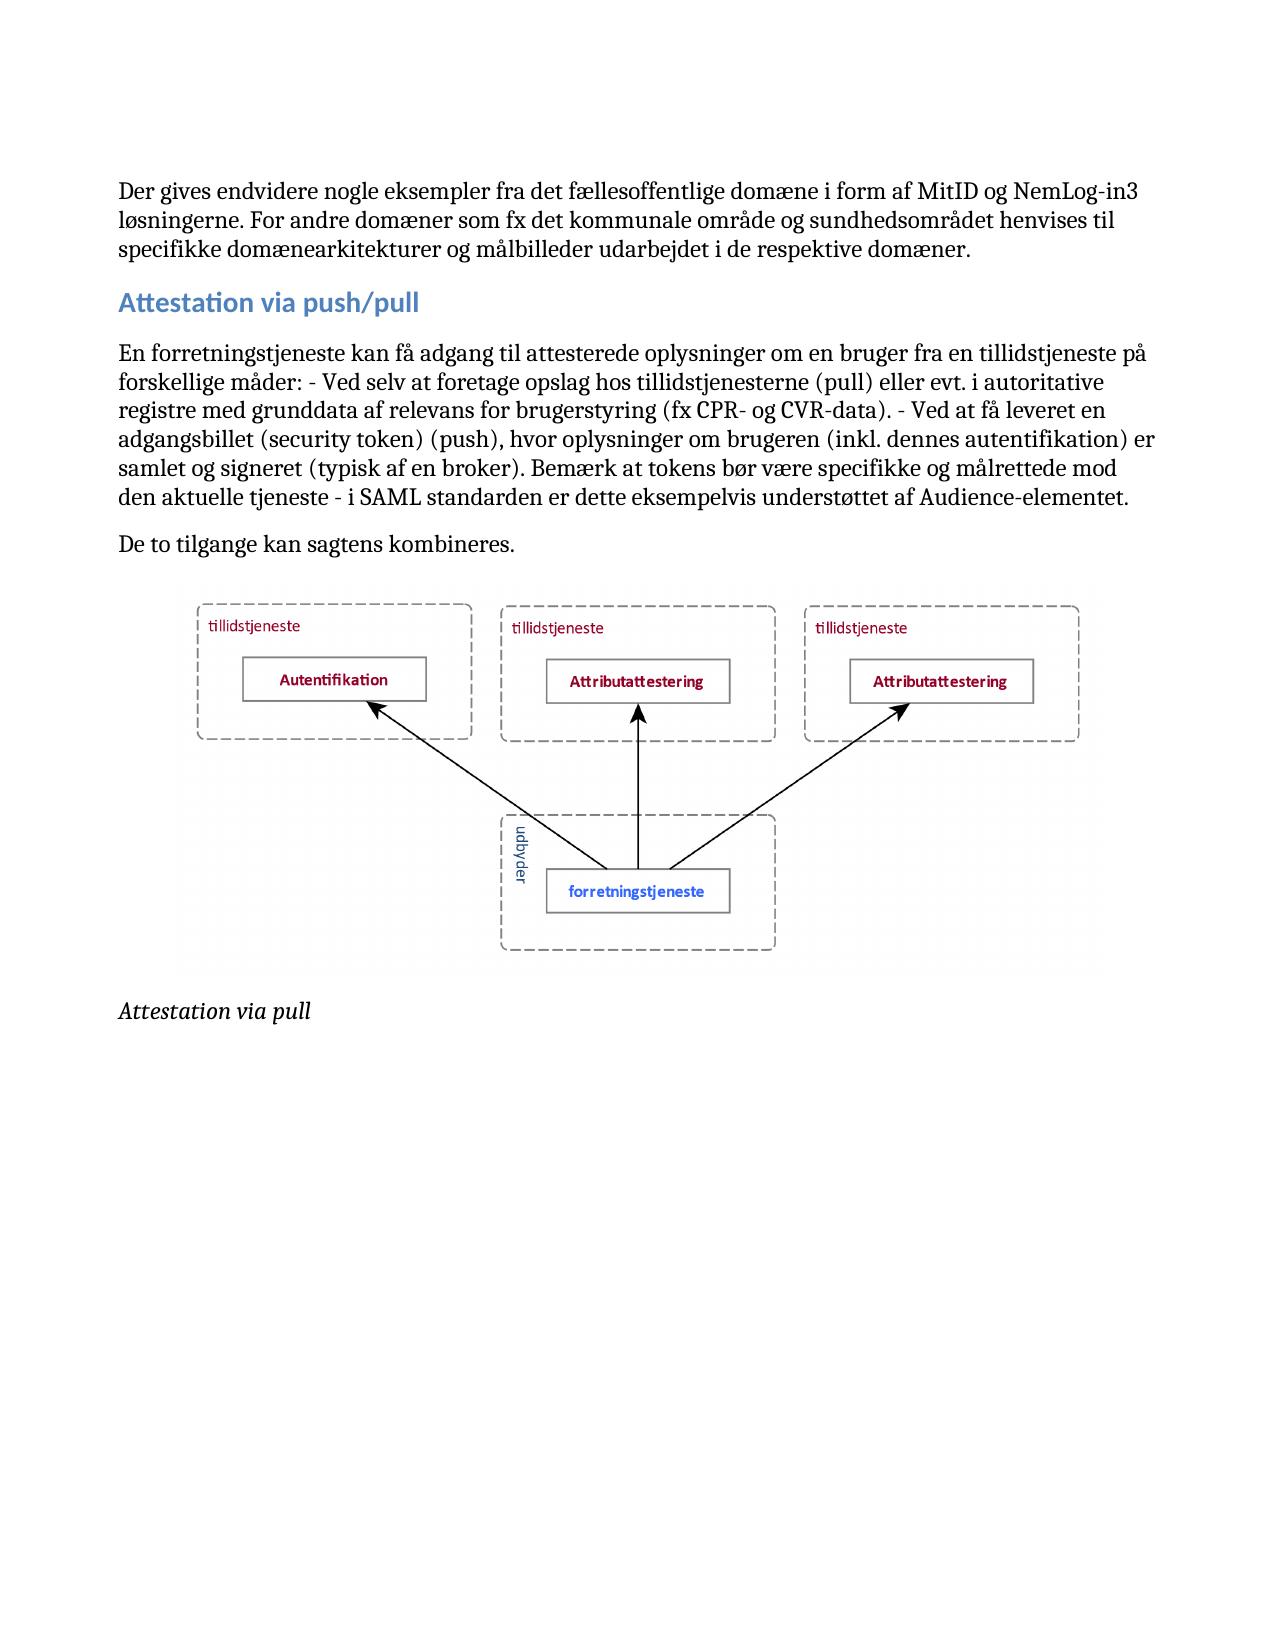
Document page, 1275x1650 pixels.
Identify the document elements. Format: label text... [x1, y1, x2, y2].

text Attestation via pull [118, 997, 1157, 1025]
text Der gives endvidere nogle eksempler fra det fællesoffentlige domæne i form af MitID og NemLog-in3 løsningerne. For andre domæner som fx det kommunale område og sundhedsområdet henvises til specifikke domænearkitekturer og målbilleder udarbejdet i de respektive domæner. [118, 177, 1157, 263]
picture [170, 577, 1105, 976]
text En forretningstjeneste kan få adgang til attesterede oplysninger om en bruger fra en tillidstjeneste på forskellige måder: - Ved selv at foretage opslag hos tillidstjenesterne (pull) eller evt. i autoritative registre med grunddata af relevans for brugerstyring (fx CPR- og CVR-data). - Ved at få leveret en adgangsbillet (security token) (push), hvor oplysninger om brugeren (inkl. dennes autentifikation) er samlet og signeret (typisk af en broker). Bemærk at tokens bør være specifikke og målrettede mod den aktuelle tjeneste - i SAML standarden er dette eksempelvis understøttet af Audience-elementet. [118, 339, 1157, 511]
text De to tilgange kan sagtens kombineres. [118, 530, 1157, 559]
subtitle Attestation via push/pull [118, 284, 1157, 320]
